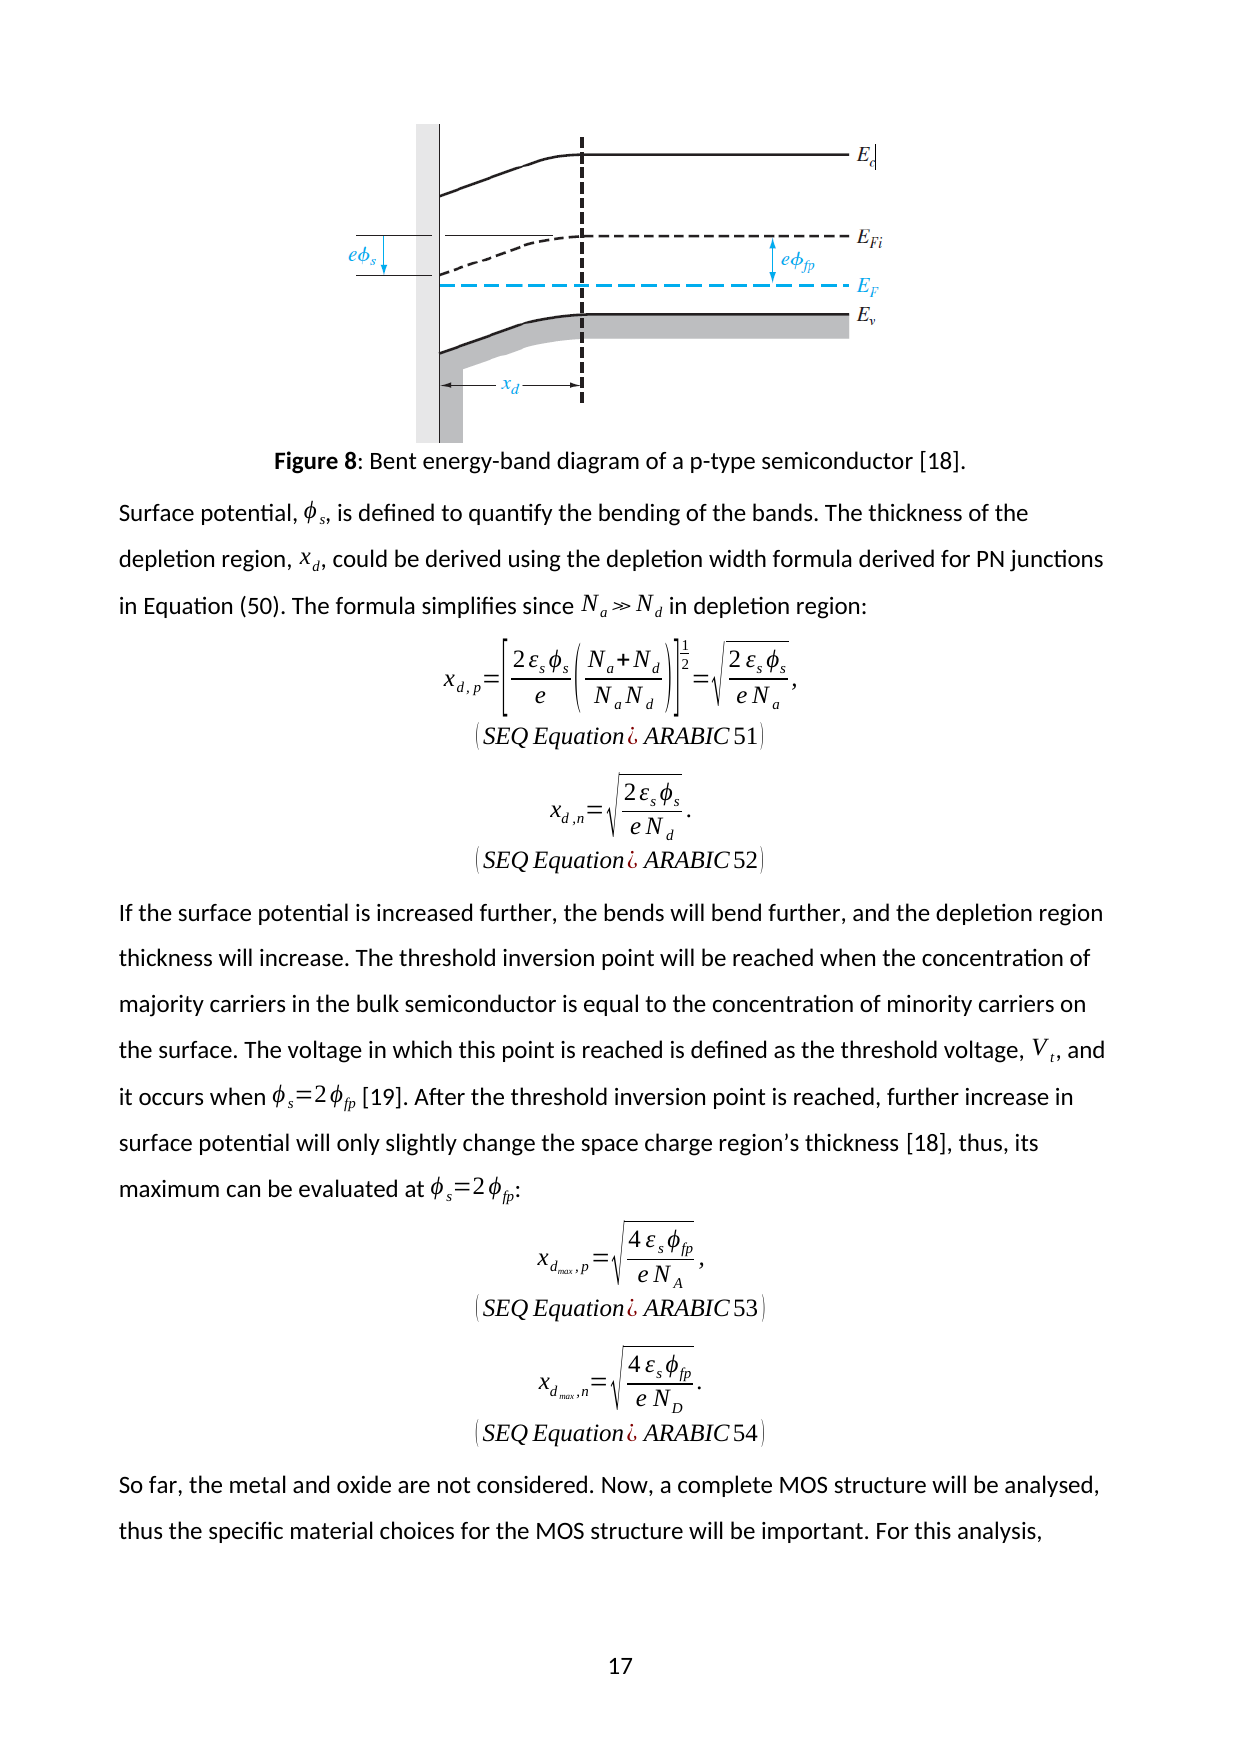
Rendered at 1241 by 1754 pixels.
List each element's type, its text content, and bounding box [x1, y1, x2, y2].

text Surface potential, , is defined to quantify the bending of the bands. The thickness of the depletion region, , could be derived using the depletion width formula derived for PN junctions in Equation (50). The formula simplifies since in depletion region: [118, 497, 1122, 621]
text Figure 8: Bent energy-band diagram of a p-type semiconductor . [118, 445, 1122, 476]
text If the surface potential is increased further, the bends will bend further, and the depletion region thickness will increase. The threshold inversion point will be reached when the concentration of majority carriers in the bulk semiconductor is equal to the concentration of minority carriers on the surface. The voltage in which this point is reached is defined as the threshold voltage, , and it occurs when . After the threshold inversion point is reached, further increase in surface potential will only slightly change the space charge region’s thickness , thus, its maximum can be evaluated at : [118, 897, 1122, 1204]
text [118, 1469, 1122, 1545]
picture [336, 118, 905, 446]
